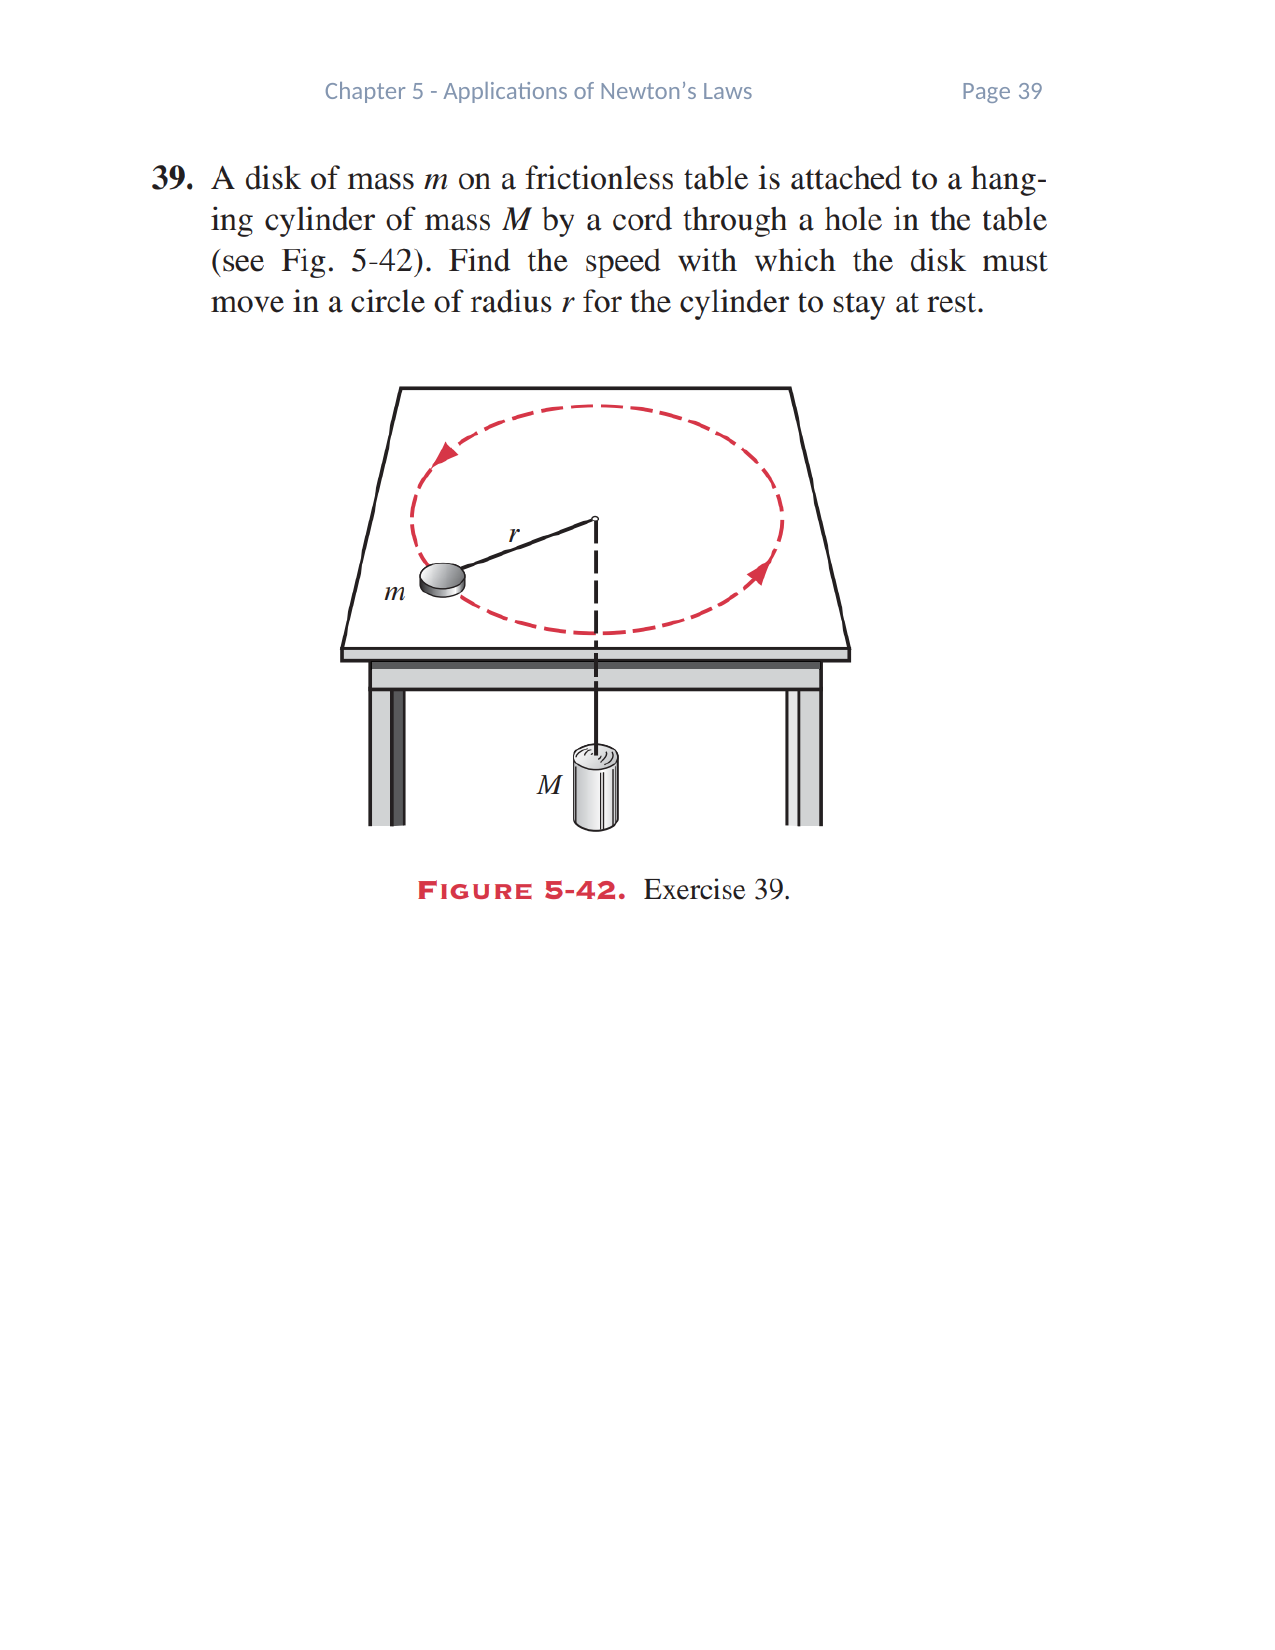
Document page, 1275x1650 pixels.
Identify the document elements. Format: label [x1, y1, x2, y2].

picture [135, 150, 1110, 907]
